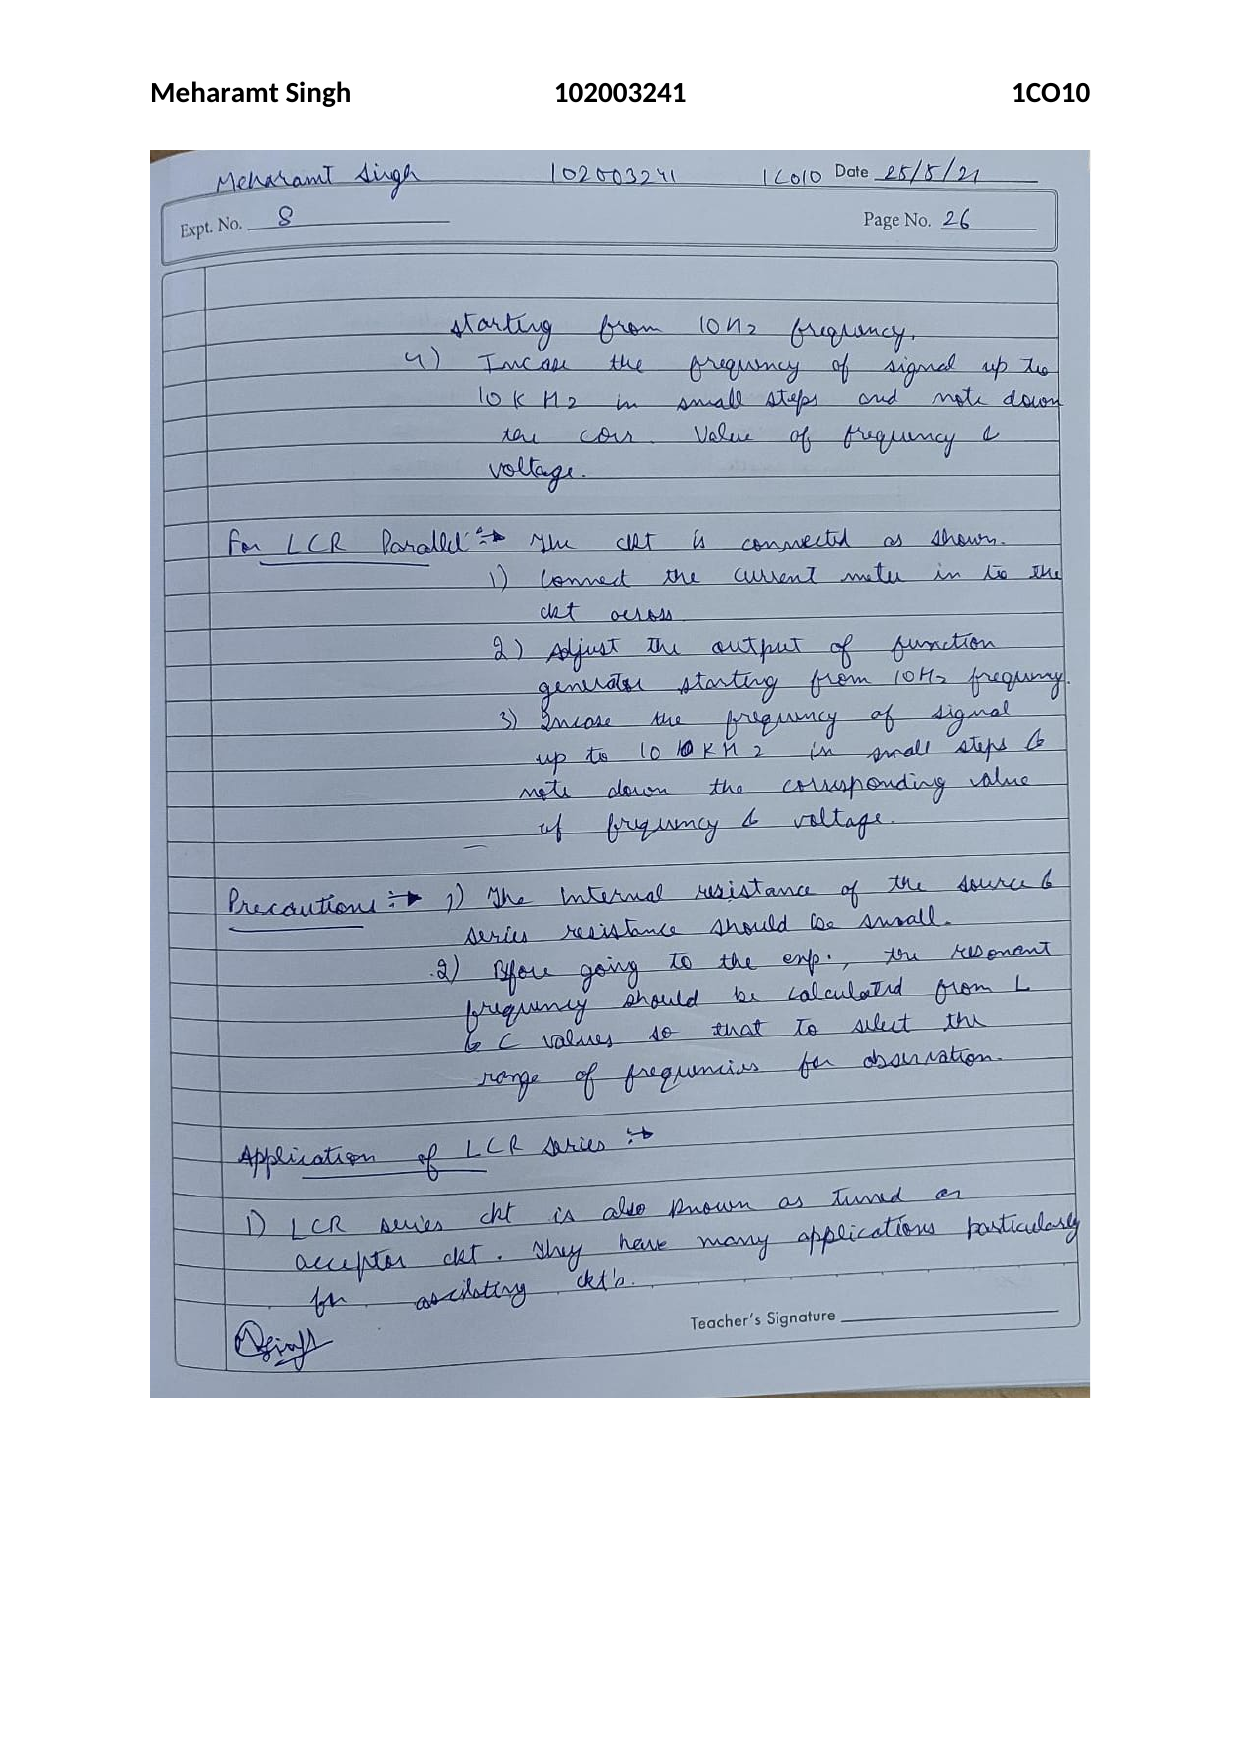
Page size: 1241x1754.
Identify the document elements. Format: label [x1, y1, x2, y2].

picture [150, 150, 1091, 1398]
